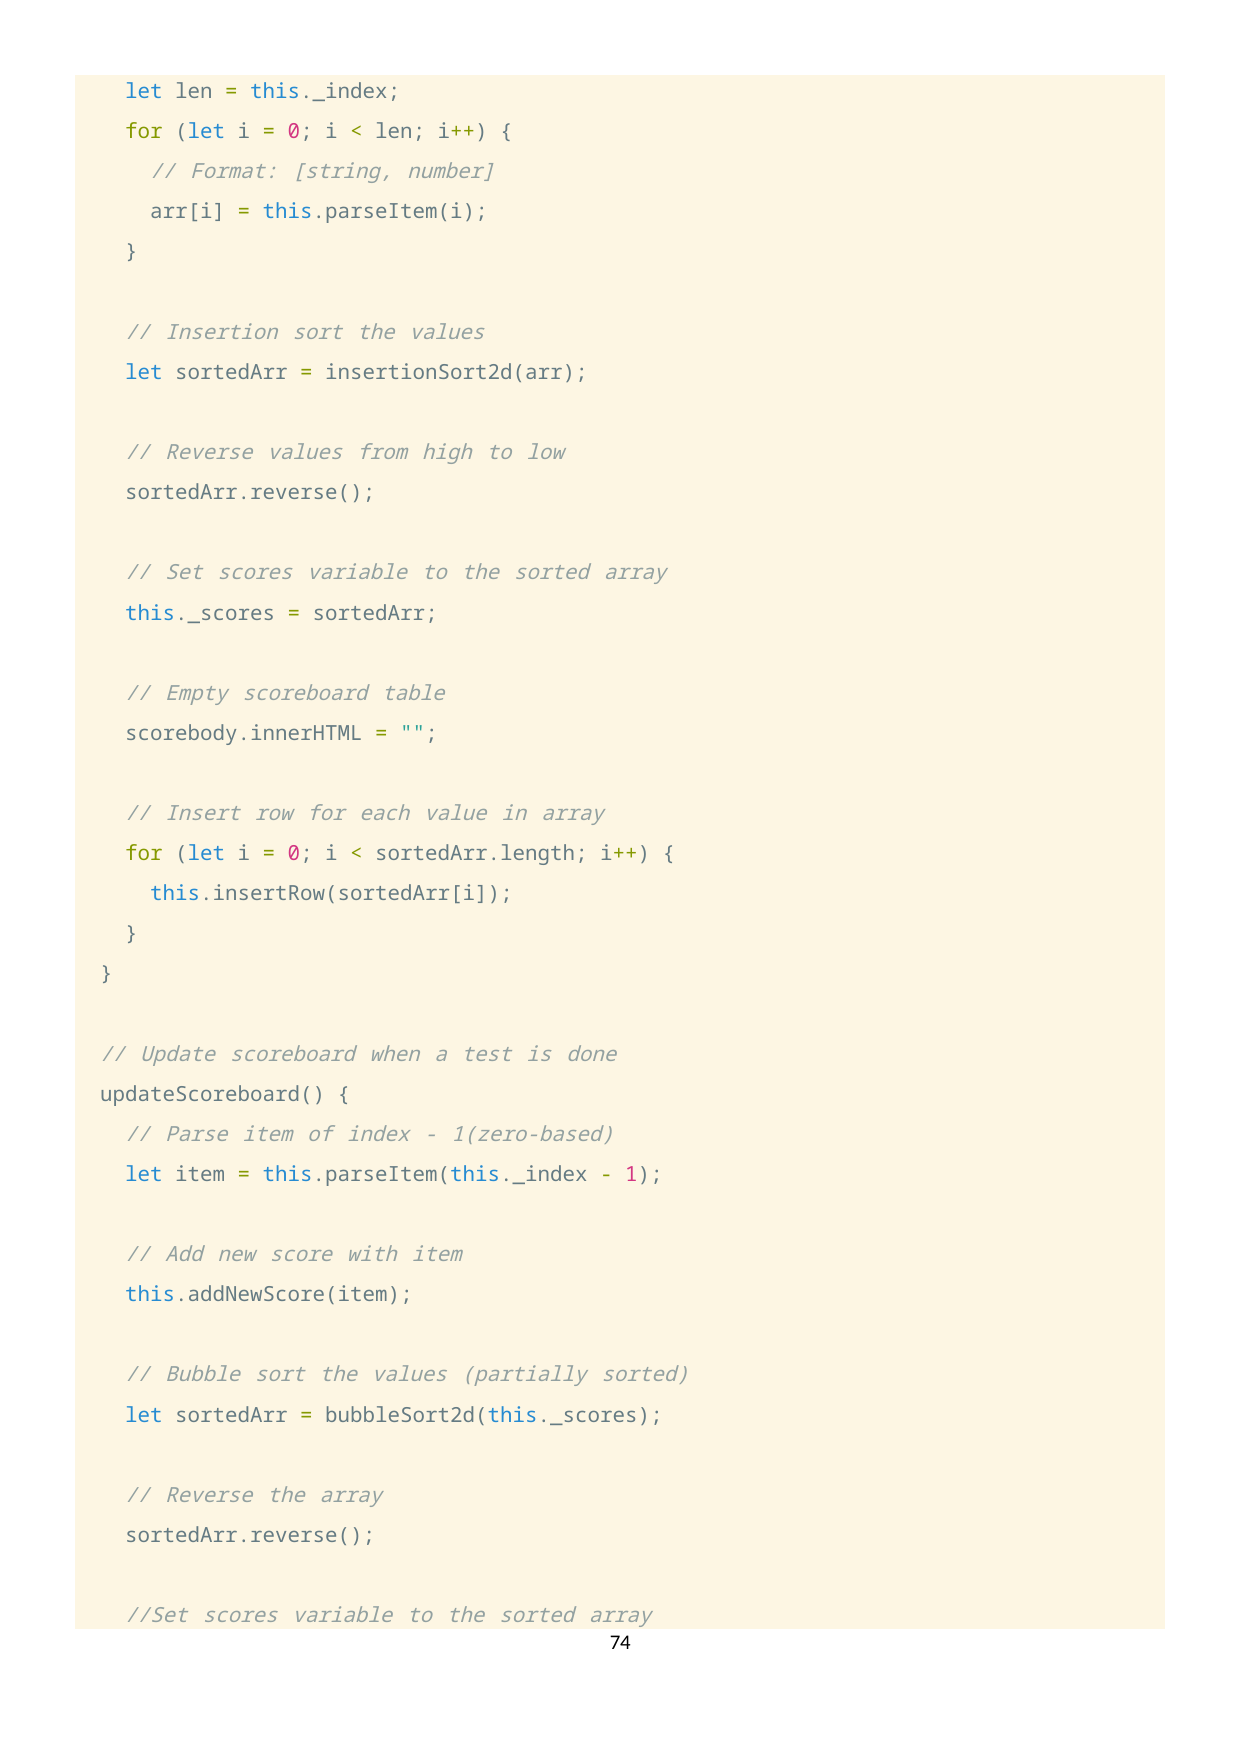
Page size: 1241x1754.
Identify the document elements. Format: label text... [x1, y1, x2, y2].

text // Reverse values from high to low [75, 436, 1165, 466]
text } [75, 917, 1165, 947]
text // Insert row for each value in array [75, 797, 1165, 827]
text // Reverse the array [75, 1479, 1165, 1508]
text this.insertRow(sortedArr[i]); [75, 877, 1165, 907]
text let item = this.parseItem(this._index - 1); [75, 1158, 1165, 1187]
text this.addNewScore(item); [75, 1278, 1165, 1308]
text for (let i = 0; i < sortedArr.length; i++) { [75, 837, 1165, 867]
text scorebody.innerHTML = ""; [75, 717, 1165, 746]
text } [75, 957, 1165, 987]
text // Empty scoreboard table [75, 677, 1165, 706]
text sortedArr.reverse(); [75, 476, 1165, 506]
text //Set scores variable to the sorted array [75, 1599, 1165, 1629]
text // Bubble sort the values (partially sorted) [75, 1358, 1165, 1388]
text sortedArr.reverse(); [75, 1519, 1165, 1548]
text let sortedArr = bubbleSort2d(this._scores); [75, 1398, 1165, 1428]
text updateScoreboard() { [75, 1078, 1165, 1107]
text arr[i] = this.parseItem(i); [75, 195, 1165, 225]
text let sortedArr = insertionSort2d(arr); [75, 356, 1165, 385]
text // Set scores variable to the sorted array [75, 556, 1165, 586]
text // Update scoreboard when a test is done [75, 1037, 1165, 1067]
text let len = this._index; [75, 75, 1165, 105]
text // Add new score with item [75, 1238, 1165, 1268]
text // Insertion sort the values [75, 316, 1165, 345]
text // Parse item of index - 1(zero-based) [75, 1118, 1165, 1147]
text for (let i = 0; i < len; i++) { [75, 115, 1165, 145]
text this._scores = sortedArr; [75, 596, 1165, 626]
text // Format: [string, number] [75, 155, 1165, 185]
text } [75, 235, 1165, 265]
